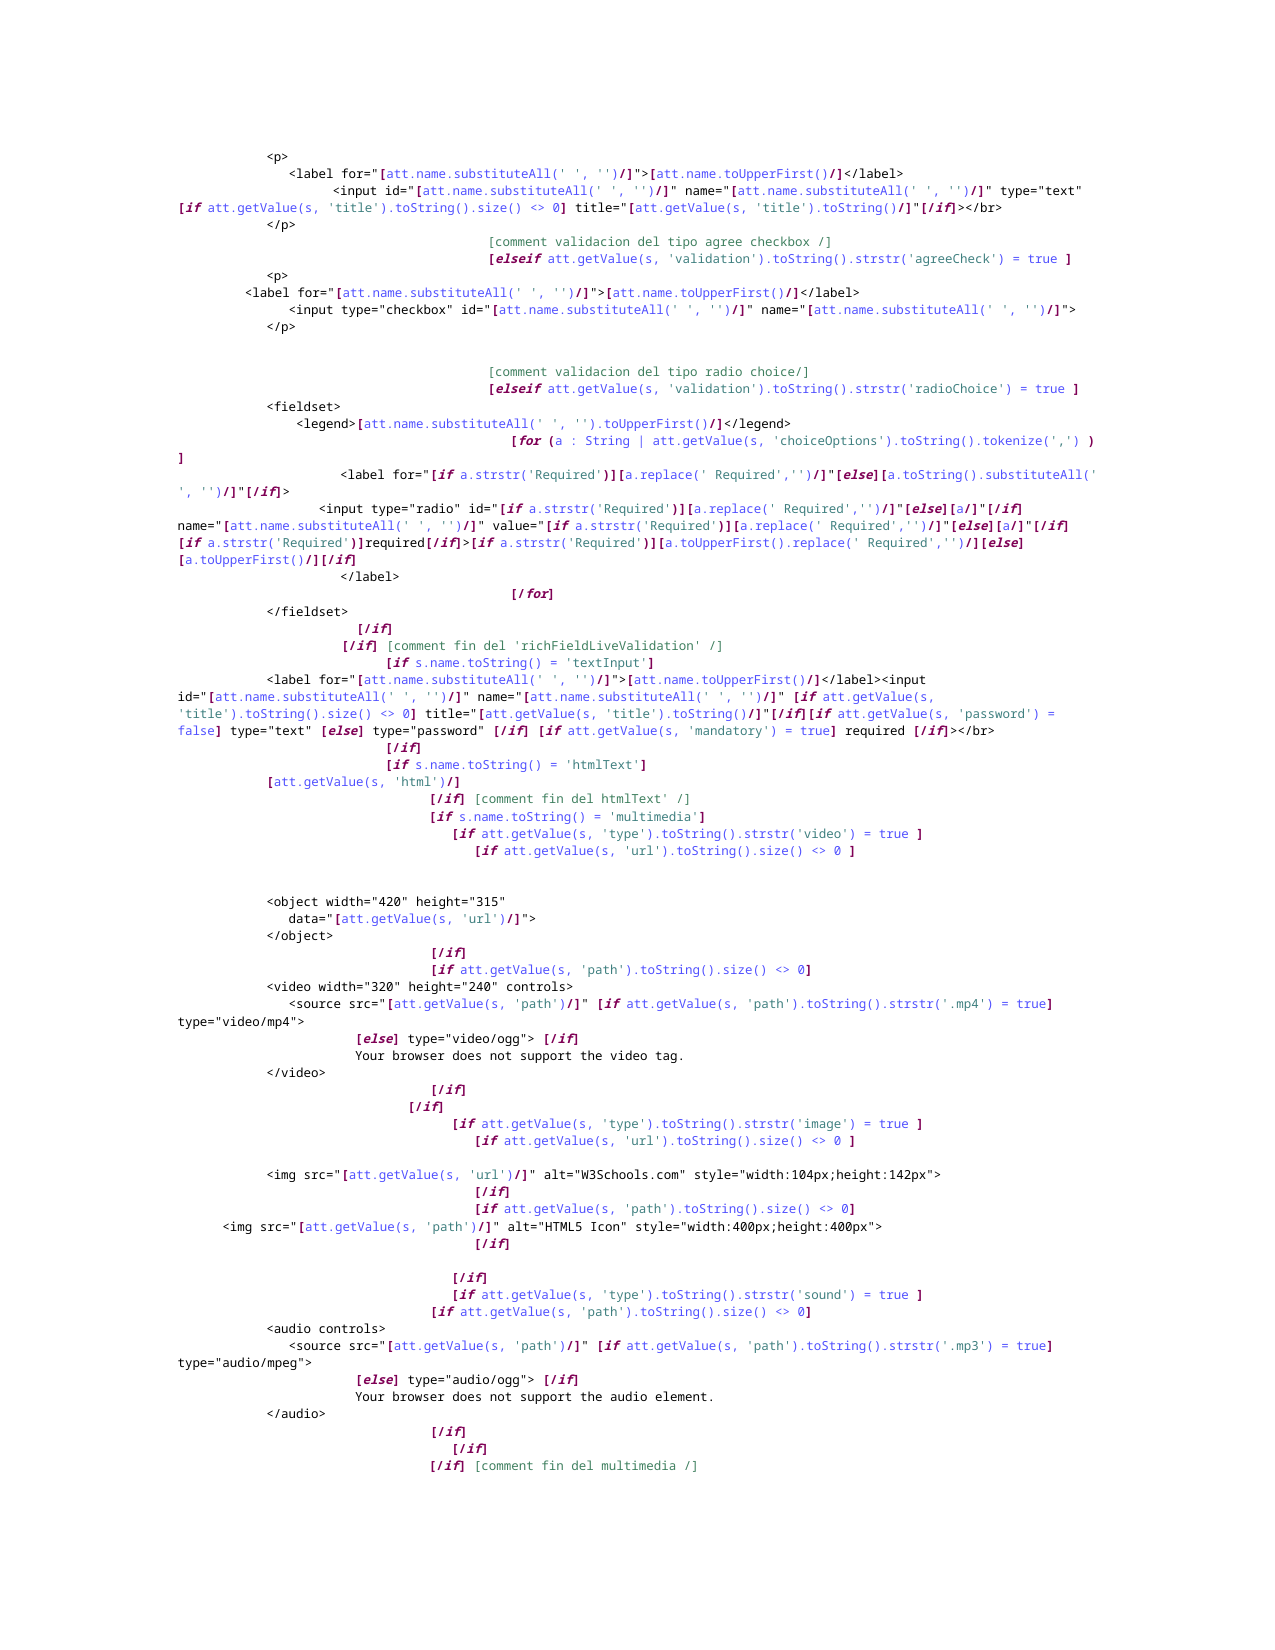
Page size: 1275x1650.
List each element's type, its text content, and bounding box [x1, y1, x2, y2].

text [if s.name.toString() = 'textInput'] [177, 654, 1098, 671]
text [/for] [177, 586, 1098, 603]
text </fieldset> [177, 603, 1098, 620]
text [if att.getValue(s, 'path').toString().size() <> 0] [177, 1303, 1098, 1320]
text </p> [177, 318, 1098, 336]
text <source src="[att.getValue(s, 'path')/]" [if att.getValue(s, 'path').toString().strstr('.mp3') = true] type="audio/mpeg"> [177, 1337, 1098, 1371]
text [if att.getValue(s, 'url').toString().size() <> 0 ] [177, 1132, 1098, 1166]
text [if att.getValue(s, 'type').toString().strstr('image') = true ] [177, 1115, 1098, 1132]
text <img src="[att.getValue(s, 'url')/]" alt="W3Schools.com" style="width:104px;height:142px"> [177, 1166, 1098, 1183]
text [else] type="audio/ogg"> [/if] [177, 1371, 1098, 1388]
text [/if] [177, 1423, 1098, 1440]
text </label> [177, 568, 1098, 586]
text <object width="420" height="315" [177, 893, 1098, 910]
text <video width="320" height="240" controls> [177, 978, 1098, 996]
text [if s.name.toString() = 'multimedia'] [177, 808, 1098, 825]
text [if att.getValue(s, 'path').toString().size() <> 0] [177, 1201, 1098, 1218]
text [/if] [177, 944, 1098, 961]
text </p> [177, 216, 1098, 233]
text <audio controls> [177, 1320, 1098, 1337]
text [/if] [177, 1440, 1098, 1457]
text [if s.name.toString() = 'htmlText'] [177, 756, 1098, 773]
text [/if] [177, 1081, 1098, 1098]
text [/if] [177, 1098, 1098, 1115]
text <fieldset> [177, 398, 1098, 415]
text <label for="[if a.strstr('Required')][a.replace(' Required','')/]"[else][a.toString().substituteAll(' ', '')/]"[/if]> [177, 466, 1098, 500]
text [elseif att.getValue(s, 'validation').toString().strstr('radioChoice') = true ] [177, 381, 1098, 398]
text <input id="[att.name.substituteAll(' ', '')/]" name="[att.name.substituteAll(' ', '')/]" type="text" [if att.getValue(s, 'title').toString().size() <> 0] title="[att.getValue(s, 'title').toString()/]"[/if]></br> [177, 182, 1098, 216]
text </object> [177, 927, 1098, 944]
text <legend>[att.name.substituteAll(' ', '').toUpperFirst()/]</legend> [177, 415, 1098, 432]
text <input type="radio" id="[if a.strstr('Required')][a.replace(' Required','')/]"[else][a/]"[/if] name="[att.name.substituteAll(' ', '')/]" value="[if a.strstr('Required')][a.replace(' Required','')/]"[else][a/]"[/if] [if a.strstr('Required')]required[/if]>[if a.strstr('Required')][a.toUpperFirst().replace(' Required','')/][else][a.toUpperFirst()/][/if] [177, 500, 1098, 568]
text [if att.getValue(s, 'url').toString().size() <> 0 ] [177, 842, 1098, 893]
text [/if] [comment fin del htmlText' /] [177, 791, 1098, 808]
text [/if] [177, 1269, 1098, 1286]
text [/if] [177, 739, 1098, 756]
text </video> [177, 1064, 1098, 1081]
text [comment validacion del tipo agree checkbox /] [177, 233, 1098, 250]
text [/if] [177, 620, 1098, 637]
text <source src="[att.getValue(s, 'path')/]" [if att.getValue(s, 'path').toString().strstr('.mp4') = true] type="video/mp4"> [177, 996, 1098, 1030]
text <p> [177, 267, 1098, 284]
text <label for="[att.name.substituteAll(' ', '')/]">[att.name.toUpperFirst()/]</label><input id="[att.name.substituteAll(' ', '')/]" name="[att.name.substituteAll(' ', '')/]" [if att.getValue(s, 'title').toString().size() <> 0] title="[att.getValue(s, 'title').toString()/]"[/if][if att.getValue(s, 'password') = false] type="text" [else] type="password" [/if] [if att.getValue(s, 'mandatory') = true] required [/if]></br> [177, 671, 1098, 739]
text [/if] [comment fin del 'richFieldLiveValidation' /] [177, 637, 1098, 654]
text Your browser does not support the audio element. [177, 1388, 1098, 1406]
text [/if] [comment fin del multimedia /] [177, 1457, 1098, 1474]
text [if att.getValue(s, 'path').toString().size() <> 0] [177, 961, 1098, 978]
text [for (a : String | att.getValue(s, 'choiceOptions').toString().tokenize(',') ) ] [177, 432, 1098, 466]
text [else] type="video/ogg"> [/if] [177, 1030, 1098, 1047]
text [/if] [177, 1235, 1098, 1269]
text data="[att.getValue(s, 'url')/]"> [177, 910, 1098, 927]
text <label for="[att.name.substituteAll(' ', '')/]">[att.name.toUpperFirst()/]</label> [177, 284, 1098, 301]
text [if att.getValue(s, 'type').toString().strstr('sound') = true ] [177, 1286, 1098, 1303]
text [comment validacion del tipo radio choice/] [177, 363, 1098, 381]
text Your browser does not support the video tag. [177, 1047, 1098, 1064]
text <label for="[att.name.substituteAll(' ', '')/]">[att.name.toUpperFirst()/]</label> [177, 165, 1098, 182]
text [att.getValue(s, 'html')/] [177, 773, 1098, 791]
text <p> [177, 148, 1098, 165]
text [/if] [177, 1183, 1098, 1201]
text <input type="checkbox" id="[att.name.substituteAll(' ', '')/]" name="[att.name.substituteAll(' ', '')/]"> [177, 301, 1098, 318]
text </audio> [177, 1406, 1098, 1423]
text <img src="[att.getValue(s, 'path')/]" alt="HTML5 Icon" style="width:400px;height:400px"> [177, 1218, 1098, 1235]
text [elseif att.getValue(s, 'validation').toString().strstr('agreeCheck') = true ] [177, 250, 1098, 267]
text [if att.getValue(s, 'type').toString().strstr('video') = true ] [177, 825, 1098, 842]
